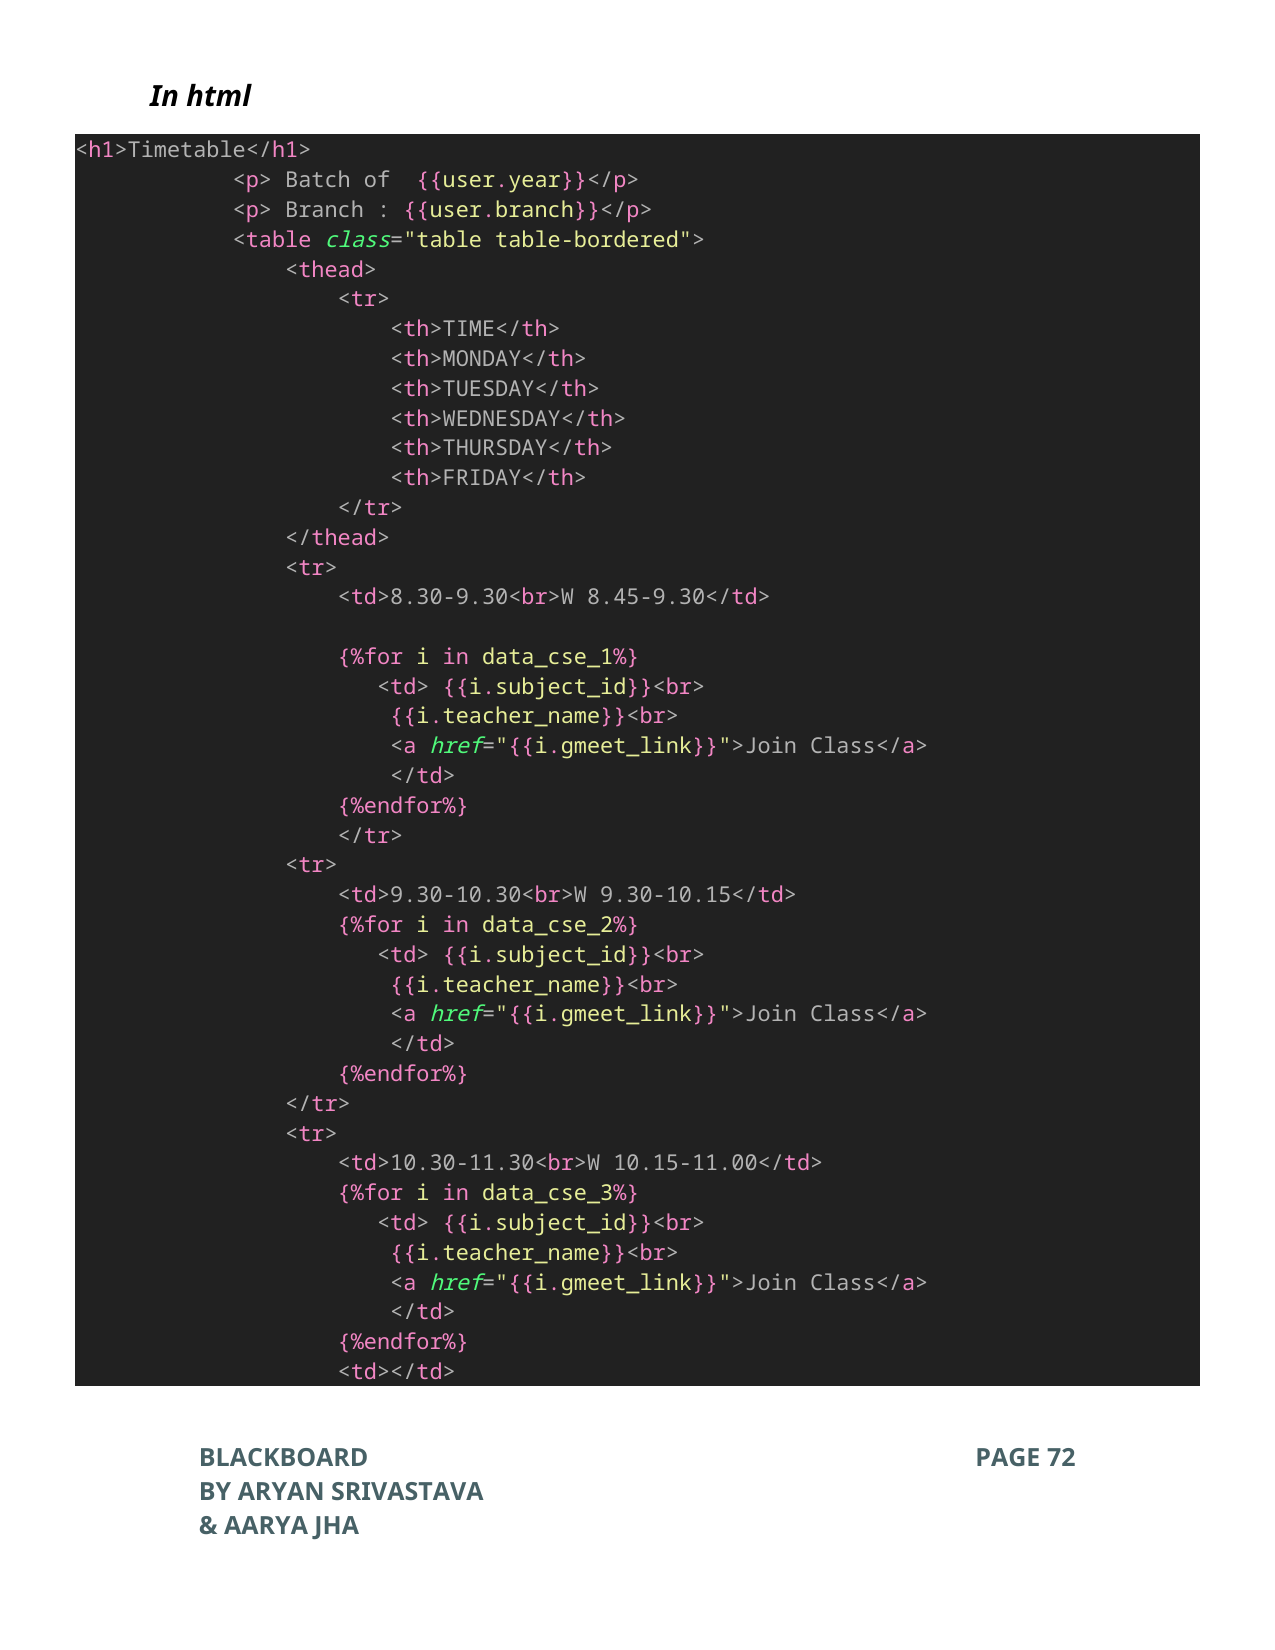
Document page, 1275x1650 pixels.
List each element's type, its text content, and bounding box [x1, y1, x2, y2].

text <td> {{i.subject_id}}<br> [75, 1207, 1200, 1237]
text <td>10.30-11.30<br>W 10.15-11.00</td> [75, 1147, 1200, 1177]
text <table class="table table-bordered"> [75, 224, 1200, 254]
text </tr> [75, 492, 1200, 522]
text <tr> [75, 849, 1200, 879]
text <tr> [75, 283, 1200, 313]
text </thead> [75, 522, 1200, 552]
text <tr> [75, 552, 1200, 581]
text {%endfor%} [75, 1058, 1200, 1088]
text <th>WEDNESDAY</th> [75, 403, 1200, 432]
text {{i.teacher_name}}<br> [75, 1237, 1200, 1267]
text <th>FRIDAY</th> [75, 462, 1200, 492]
text {%for i in data_cse_1%} [75, 641, 1200, 671]
text <th>MONDAY</th> [75, 343, 1200, 373]
text <th>TIME</th> [75, 313, 1200, 343]
text <td></td> [75, 1356, 1200, 1386]
text {%endfor%} [75, 1326, 1200, 1356]
text <tr> [75, 1118, 1200, 1147]
text <td> {{i.subject_id}}<br> [75, 671, 1200, 701]
text {{i.teacher_name}}<br> [75, 969, 1200, 998]
text </td> [75, 1296, 1200, 1326]
text In html [150, 75, 1200, 115]
text <p> Batch of {{user.year}}</p> [75, 164, 1200, 194]
text <td>9.30-10.30<br>W 9.30-10.15</td> [75, 879, 1200, 909]
text <h1>Timetable</h1> [75, 134, 1200, 164]
text <thead> [75, 254, 1200, 283]
text <p> Branch : {{user.branch}}</p> [75, 194, 1200, 224]
text <a href="{{i.gmeet_link}}">Join Class</a> [75, 730, 1200, 760]
text </td> [75, 1028, 1200, 1058]
text <th>THURSDAY</th> [75, 432, 1200, 462]
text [75, 1267, 1200, 1296]
text {%endfor%} [75, 790, 1200, 820]
text </tr> [75, 1088, 1200, 1118]
text {%for i in data_cse_3%} [75, 1177, 1200, 1207]
text </tr> [75, 820, 1200, 849]
text <td> {{i.subject_id}}<br> [75, 939, 1200, 969]
text {%for i in data_cse_2%} [75, 909, 1200, 939]
text <th>TUESDAY</th> [75, 373, 1200, 403]
text <a href="{{i.gmeet_link}}">Join Class</a> [75, 998, 1200, 1028]
text <td>8.30-9.30<br>W 8.45-9.30</td> [75, 581, 1200, 611]
text {{i.teacher_name}}<br> [75, 701, 1200, 730]
text </td> [75, 760, 1200, 790]
